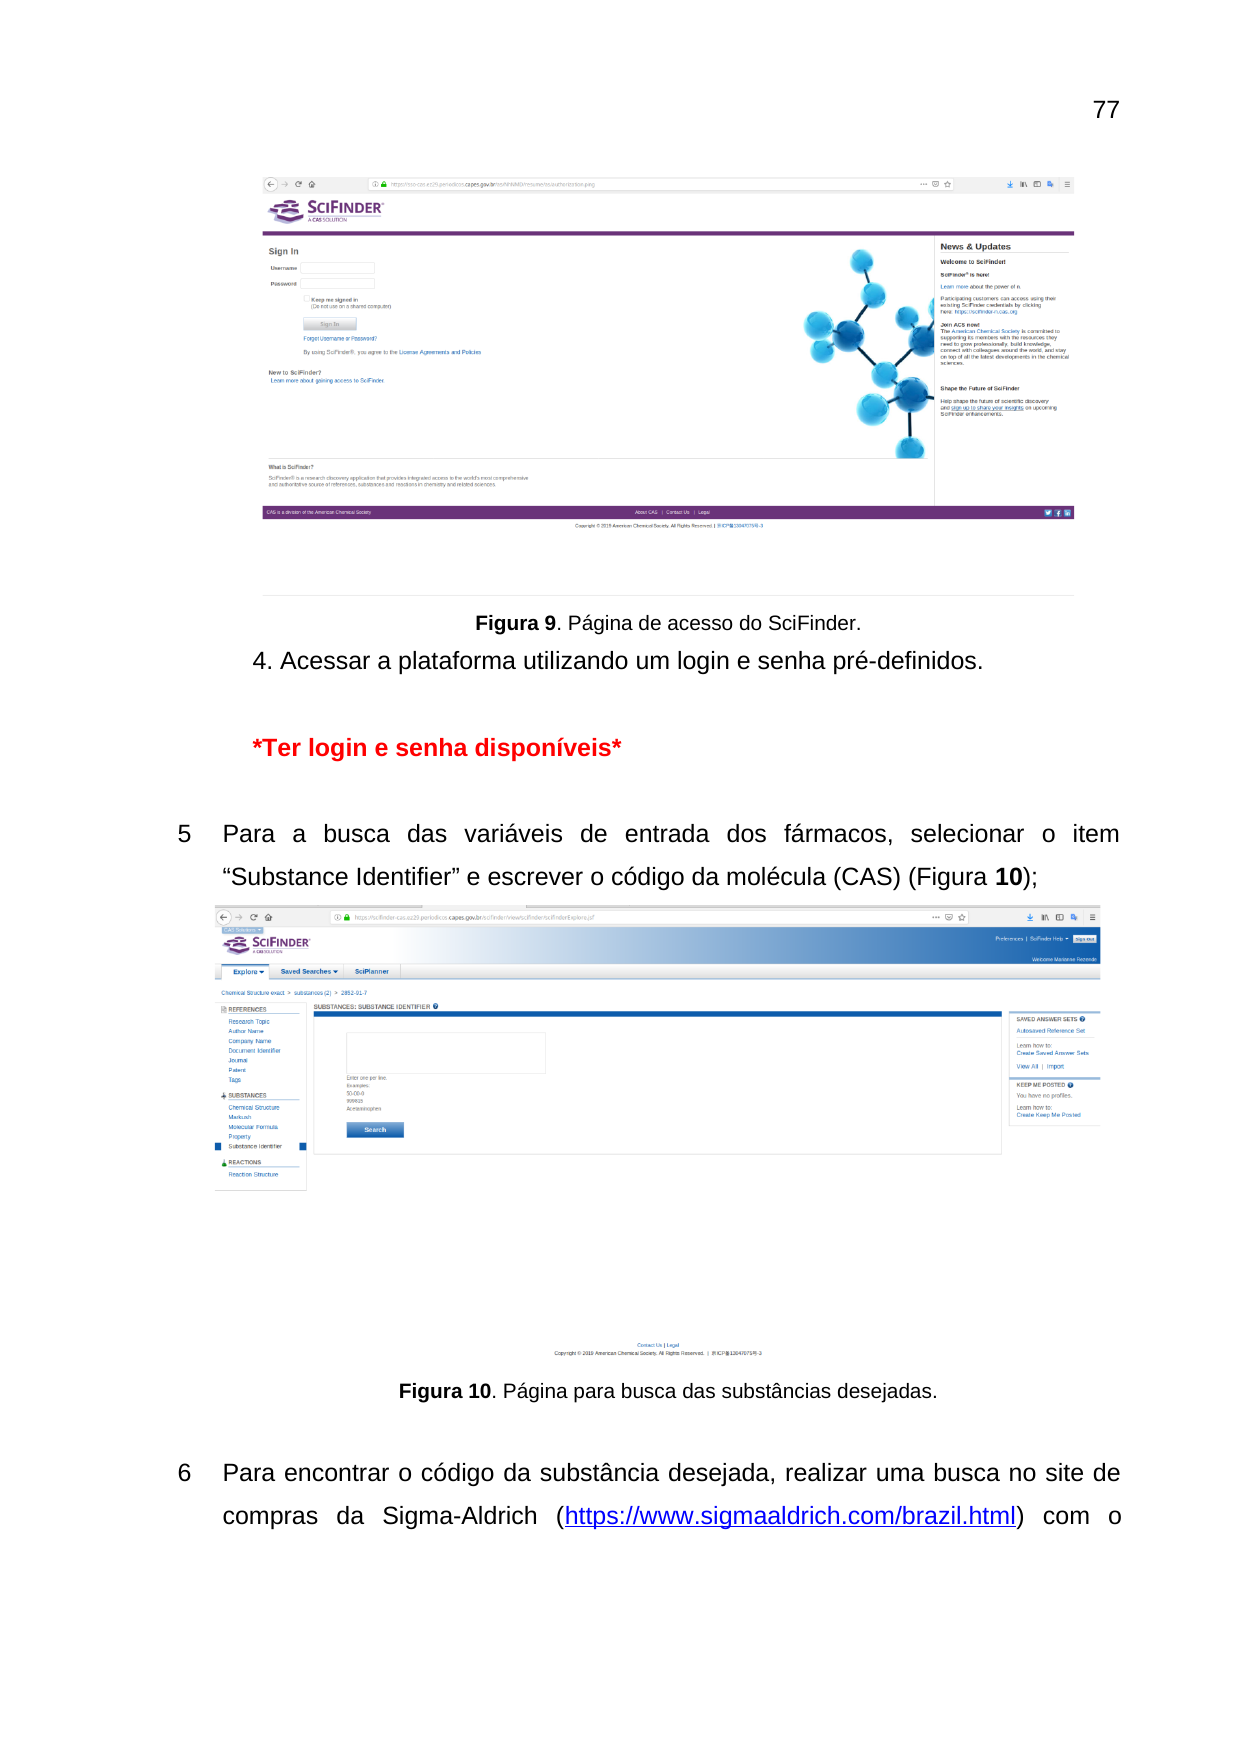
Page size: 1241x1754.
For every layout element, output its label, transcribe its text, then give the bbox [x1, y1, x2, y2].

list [177, 1458, 1122, 1529]
text Figura 10. Página para busca das substâncias desejadas. [215, 1379, 1122, 1403]
picture [262, 177, 1075, 596]
picture [214, 905, 1101, 1365]
list Para a busca das variáveis de entrada dos fármacos, selecionar o item “Substance Identifier” e escrever o código da molécula (CAS) (Figura 10); [177, 819, 1122, 891]
list *Ter login e senha disponíveis* [252, 732, 1122, 761]
text Figura 9. Página de acesso do SciFinder. [215, 610, 1122, 634]
list 4. Acessar a plataforma utilizando um login e senha pré-definidos. [252, 646, 1122, 675]
